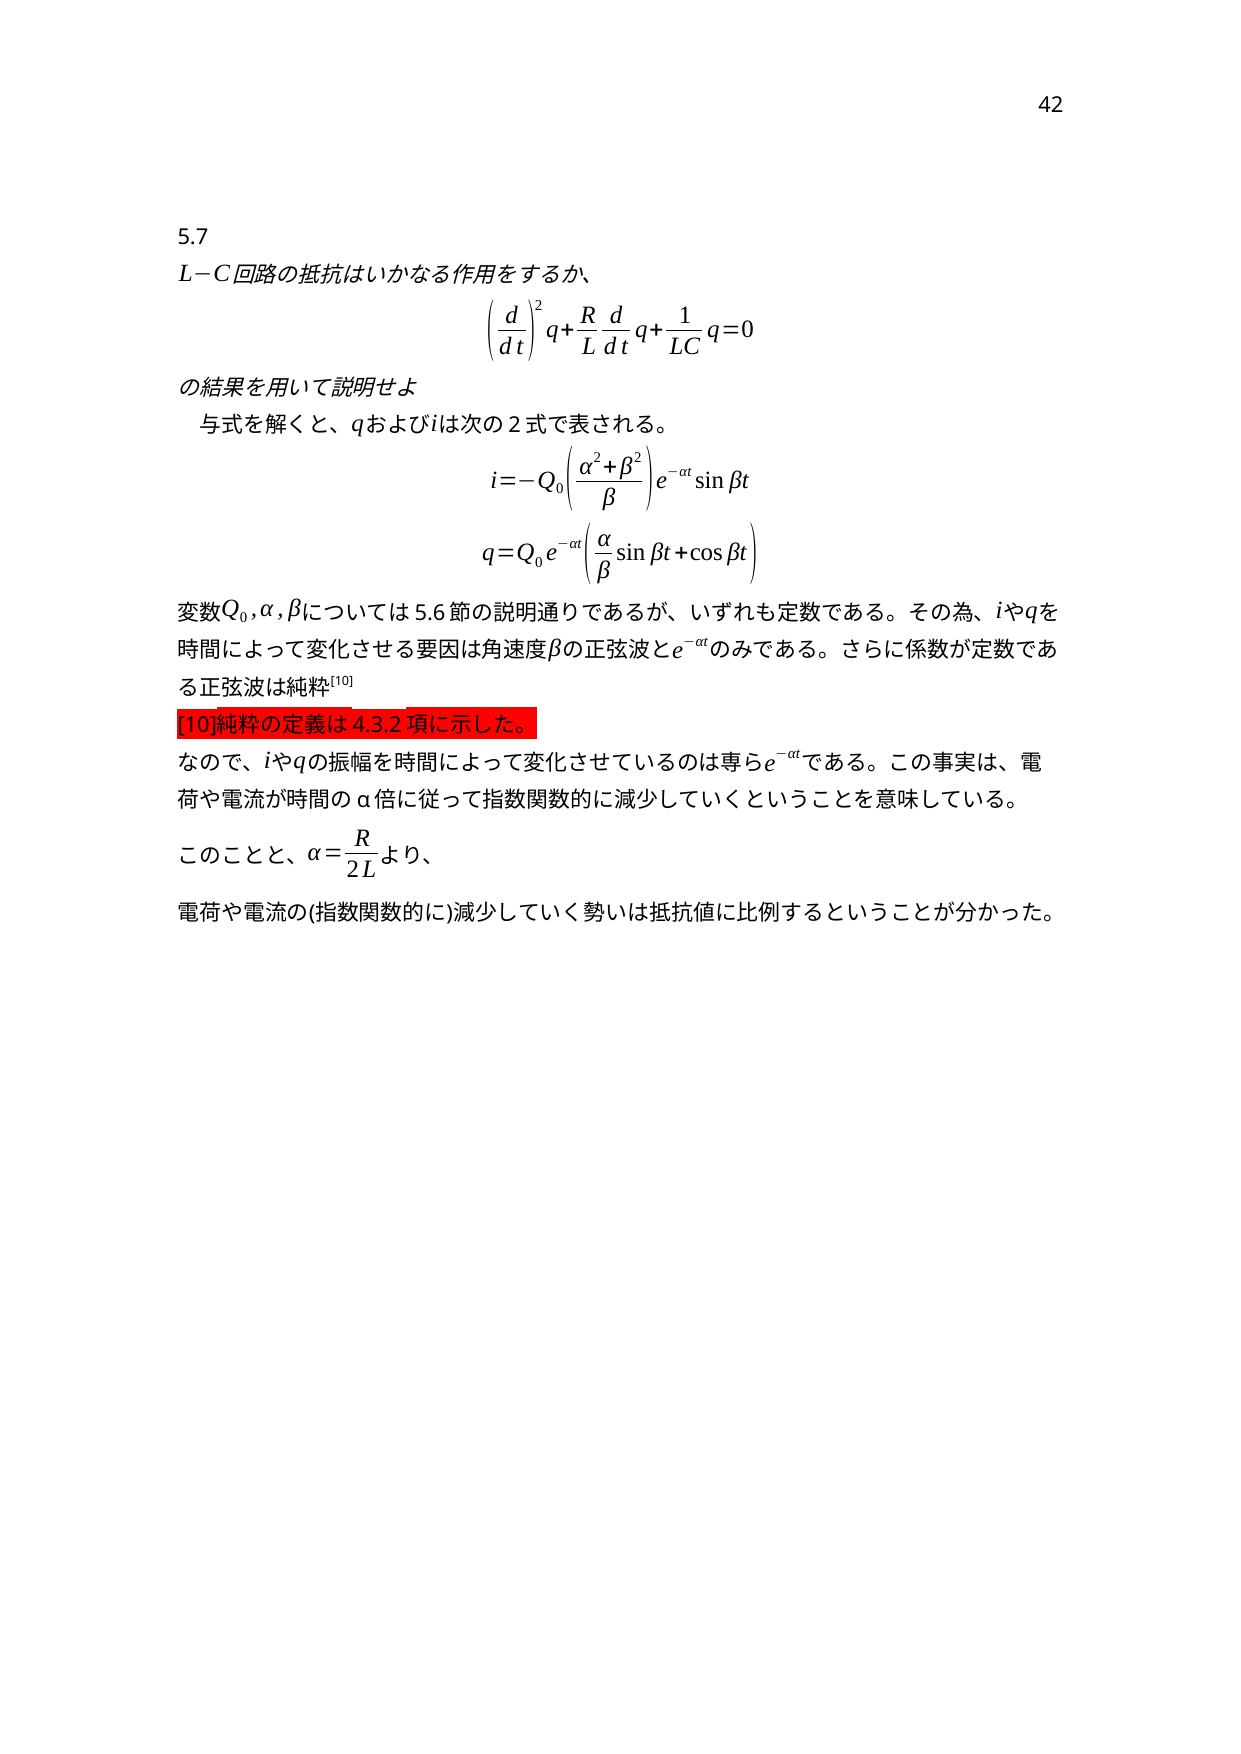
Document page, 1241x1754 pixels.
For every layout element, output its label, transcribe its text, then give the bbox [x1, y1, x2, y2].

text 回路の抵抗はいかなる作用をするか、 [177, 254, 1063, 292]
text [10]純粋の定義は4.3.2項に示した。 [177, 704, 1063, 742]
text 変数については5.6節の説明通りであるが、いずれも定数である。その為、やを時間によって変化させる要因は角速度の正弦波とのみである。さらに係数が定数である正弦波は純粋[10] [177, 592, 1063, 704]
text なので、やの振幅を時間によって変化させているのは専らである。この事実は、電荷や電流が時間のα倍に従って指数関数的に減少していくということを意味している。 [177, 742, 1063, 817]
text 与式を解くと、およびは次の2式で表される。 [177, 404, 1063, 442]
subtitle 5.7 [177, 217, 1063, 254]
text 電荷や電流の(指数関数的に)減少していく勢いは抵抗値に比例するということが分かった。 [177, 892, 1063, 929]
text このことと、より、 [177, 817, 1063, 892]
text の結果を用いて説明せよ [177, 367, 1063, 404]
